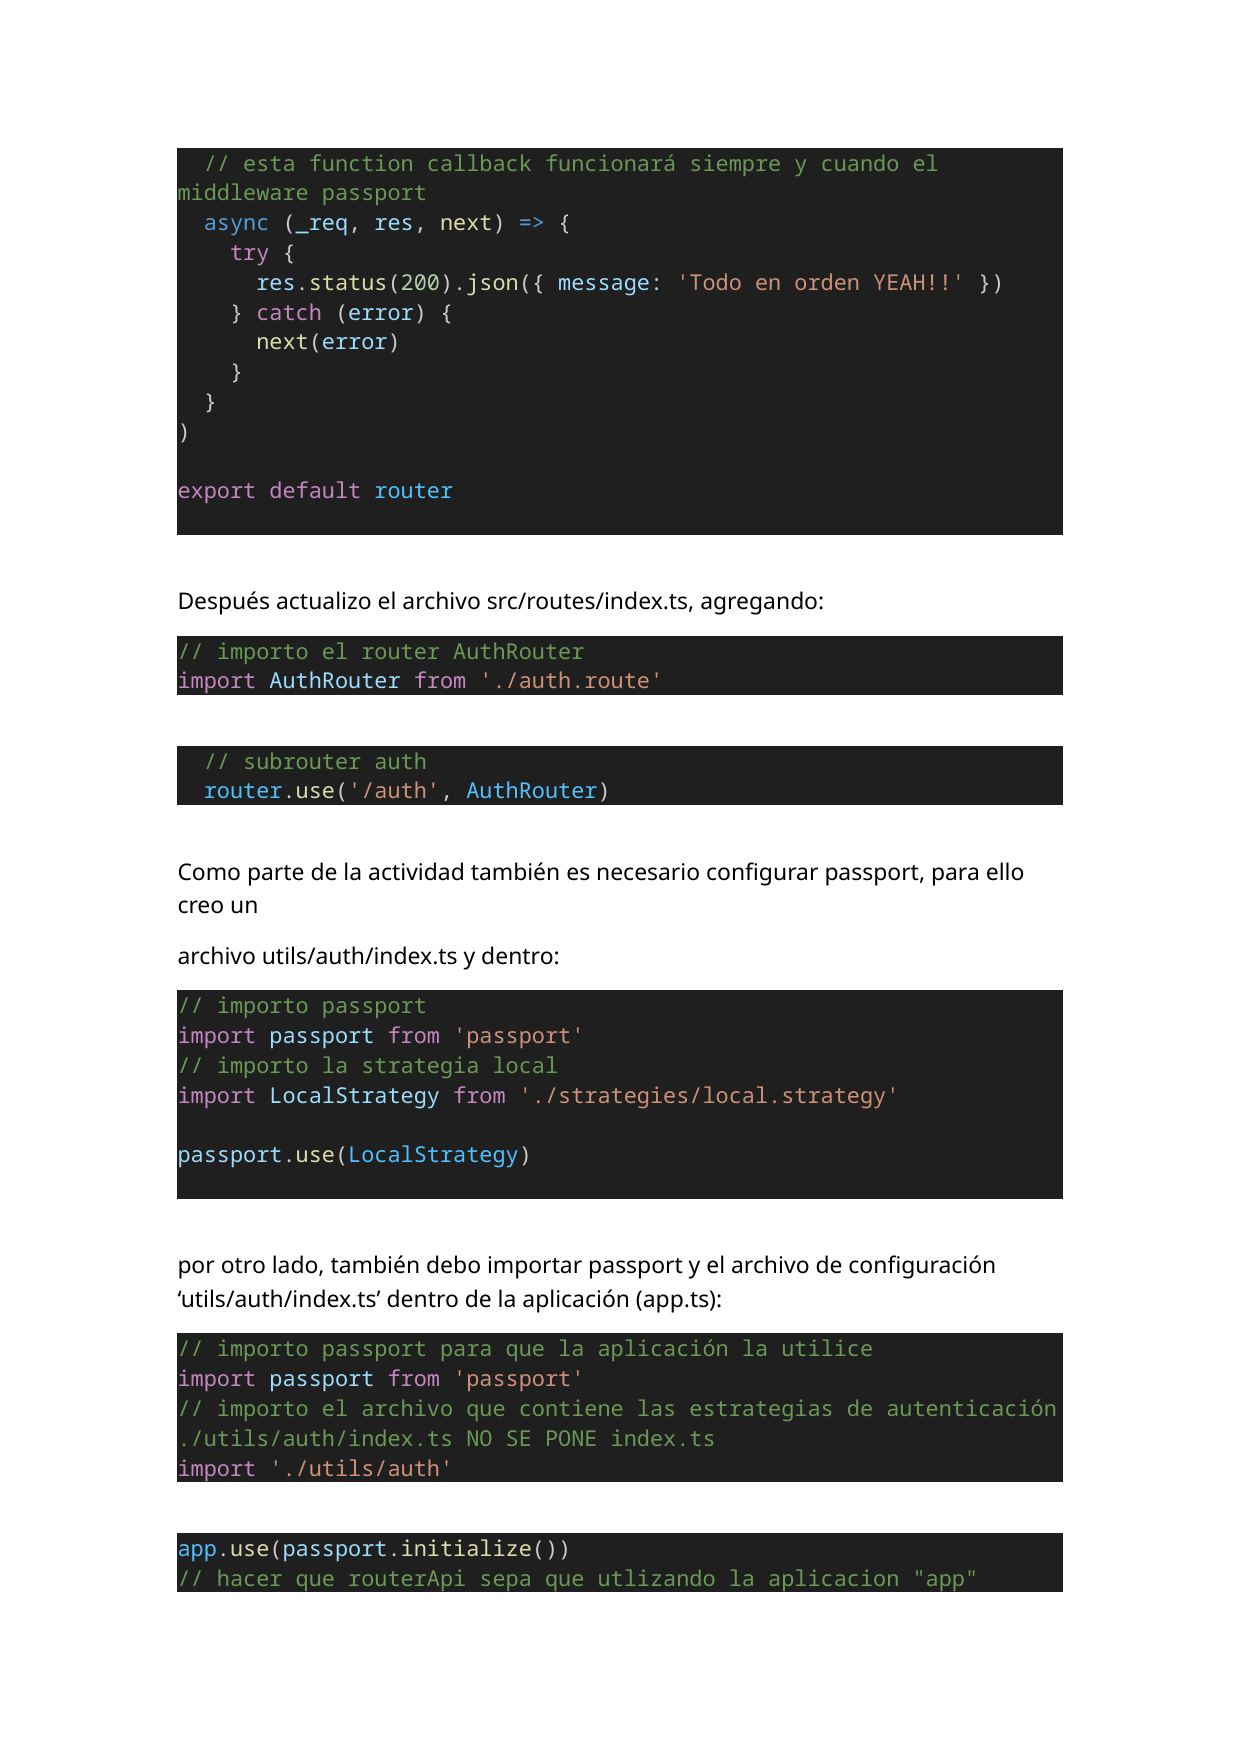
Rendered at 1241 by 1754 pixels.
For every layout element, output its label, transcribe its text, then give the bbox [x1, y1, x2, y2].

text res.status(200).json({ message: 'Todo en orden YEAH!!' }) [177, 267, 1063, 297]
text Después actualizo el archivo src/routes/index.ts, agregando: [177, 585, 1063, 617]
text import LocalStrategy from './strategies/local.strategy' [177, 1080, 1063, 1109]
text // importo el archivo que contiene las estrategias de autenticación ./utils/auth/index.ts NO SE PONE index.ts [177, 1393, 1063, 1453]
text export default router [177, 475, 1063, 505]
text async (_req, res, next) => { [177, 207, 1063, 237]
text por otro lado, también debo importar passport y el archivo de configuración ‘utils/auth/index.ts’ dentro de la aplicación (app.ts): [177, 1249, 1063, 1314]
text ) [177, 416, 1063, 446]
text archivo utils/auth/index.ts y dentro: [177, 940, 1063, 971]
text import AuthRouter from './auth.route' [177, 666, 1063, 695]
text Como parte de la actividad también es necesario configurar passport, para ello creo un [177, 856, 1063, 921]
text passport.use(LocalStrategy) [177, 1139, 1063, 1169]
text // importo passport para que la aplicación la utilice [177, 1333, 1063, 1363]
text router.use('/auth', AuthRouter) [177, 776, 1063, 805]
text // esta function callback funcionará siempre y cuando el middleware passport [177, 148, 1063, 207]
text import passport from 'passport' [177, 1020, 1063, 1050]
text // importo la strategia local [177, 1050, 1063, 1080]
text } [177, 386, 1063, 416]
text import passport from 'passport' [177, 1363, 1063, 1393]
text // hacer que routerApi sepa que utlizando la aplicacion "app" [177, 1563, 1063, 1592]
text app.use(passport.initialize()) [177, 1533, 1063, 1563]
text next(error) [177, 326, 1063, 356]
text } [177, 356, 1063, 386]
text try { [177, 237, 1063, 267]
text import './utils/auth' [177, 1453, 1063, 1482]
text // importo passport [177, 990, 1063, 1020]
text } catch (error) { [177, 297, 1063, 326]
text // subrouter auth [177, 746, 1063, 776]
text // importo el router AuthRouter [177, 636, 1063, 666]
